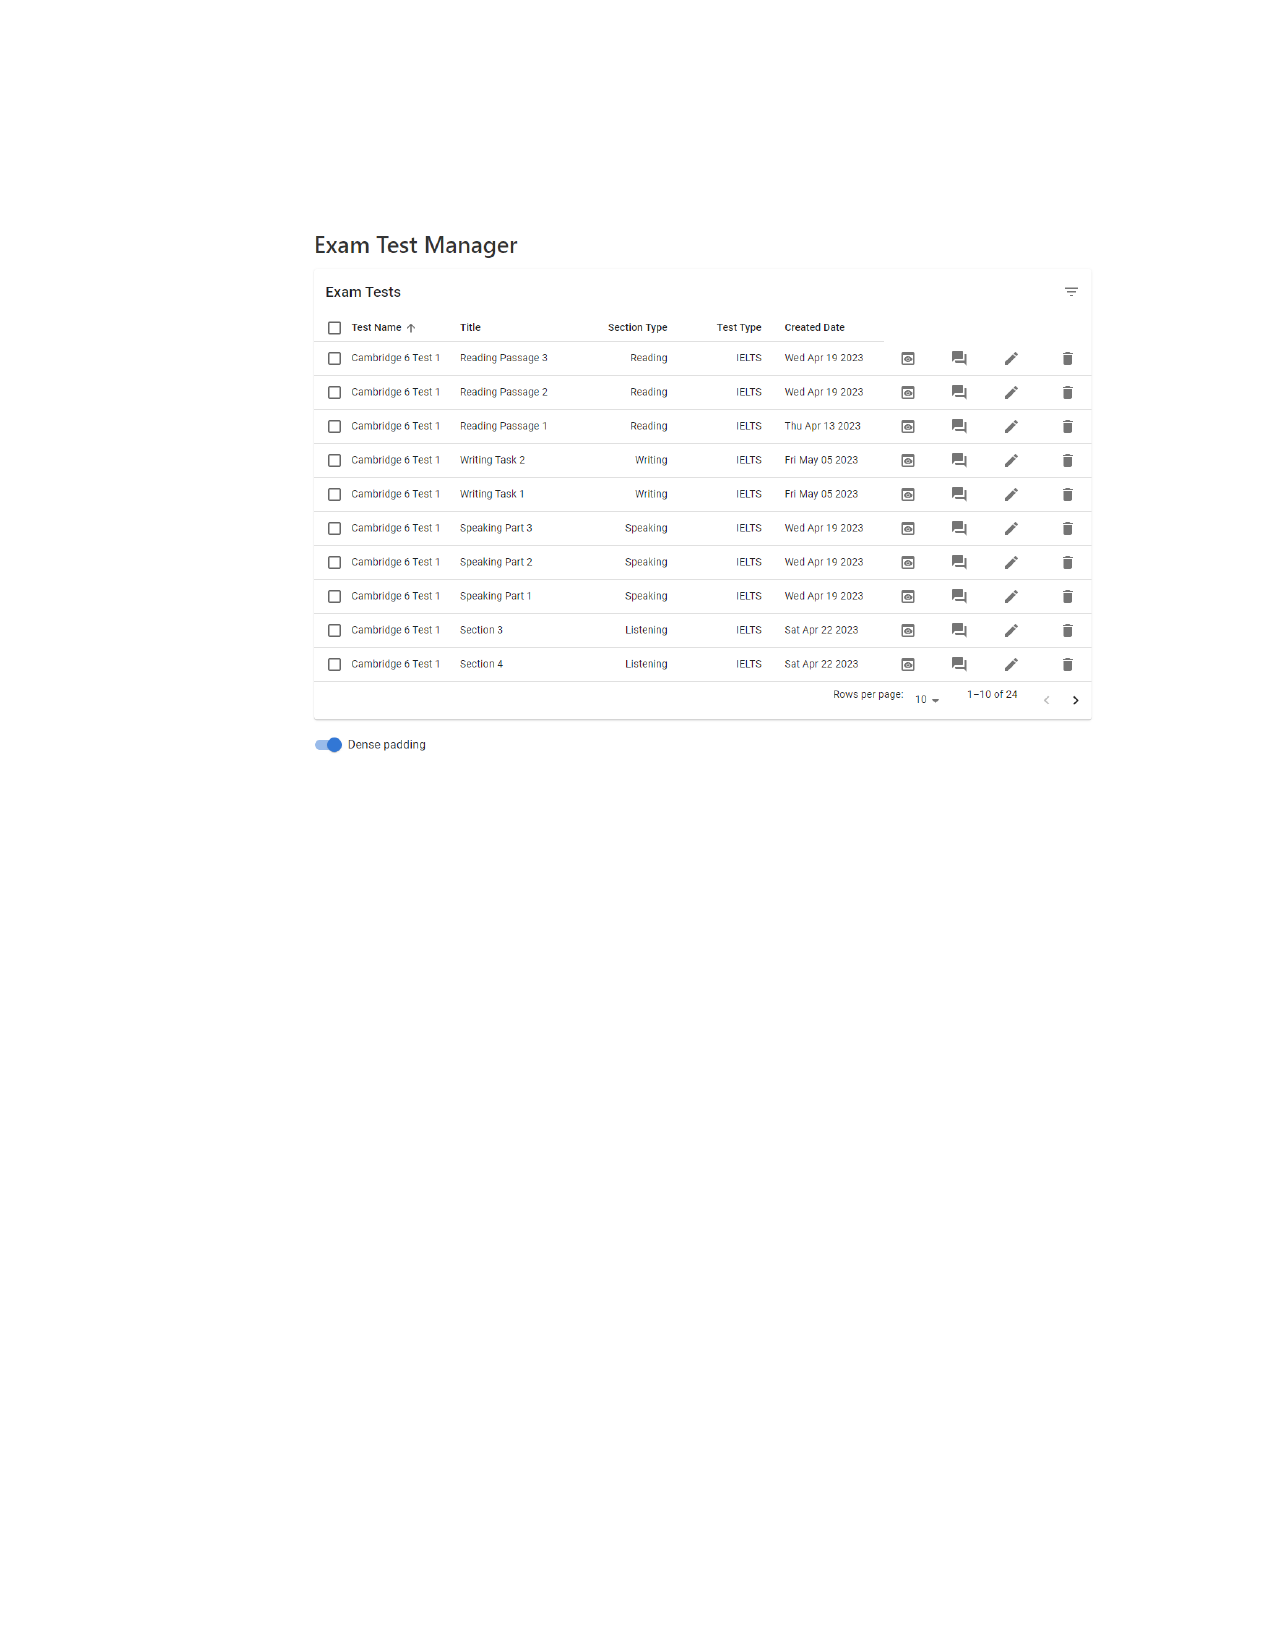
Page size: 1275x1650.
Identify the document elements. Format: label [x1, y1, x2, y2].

picture [225, 150, 1200, 819]
